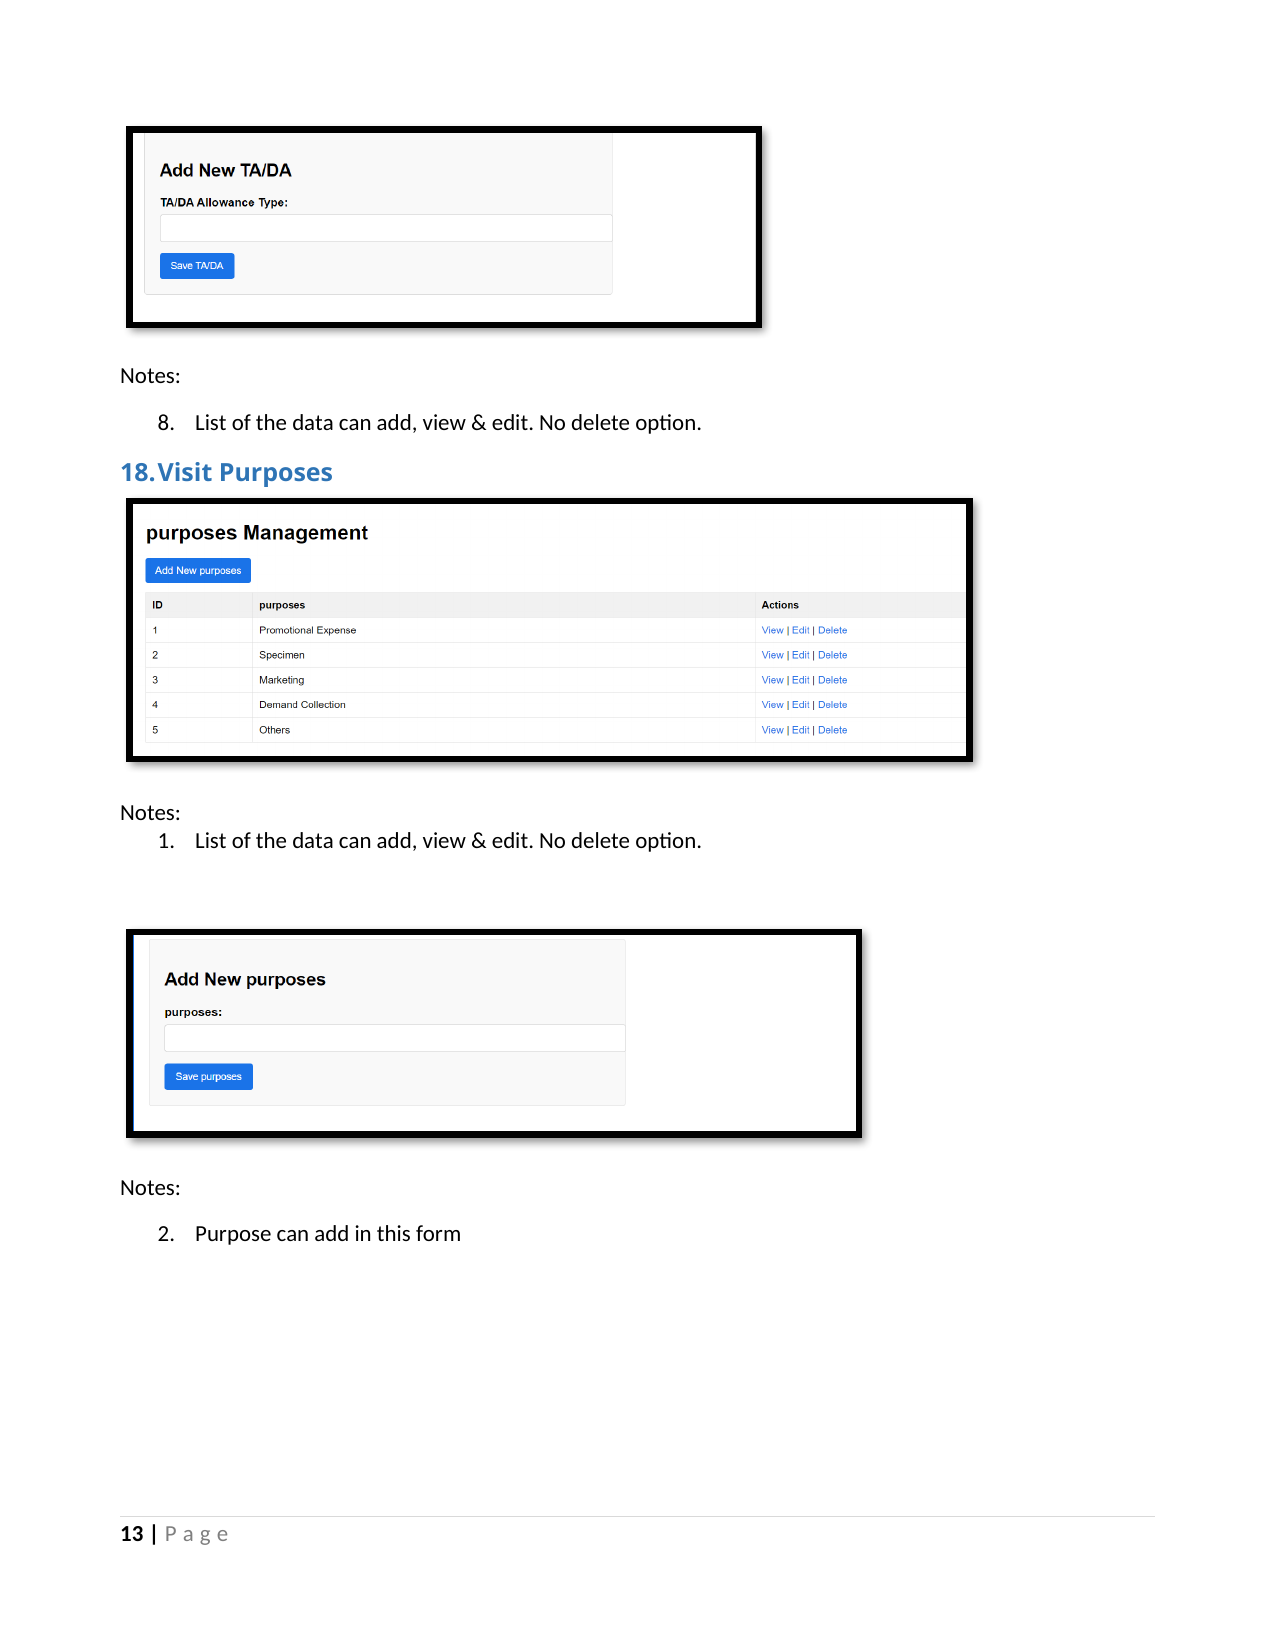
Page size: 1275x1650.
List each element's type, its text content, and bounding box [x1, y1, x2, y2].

subtitle Visit Purposes [120, 455, 1155, 489]
text Notes: [120, 361, 1155, 389]
picture [133, 935, 856, 1131]
picture [133, 504, 966, 756]
list List of the data can add, view & edit. No delete option. [157, 826, 1155, 854]
list Purpose can add in this form [157, 1219, 1155, 1248]
list List of the data can add, view & edit. No delete option. [157, 408, 1155, 436]
picture [133, 133, 756, 322]
text Notes: [120, 1173, 1155, 1201]
text Notes: [120, 798, 1155, 826]
